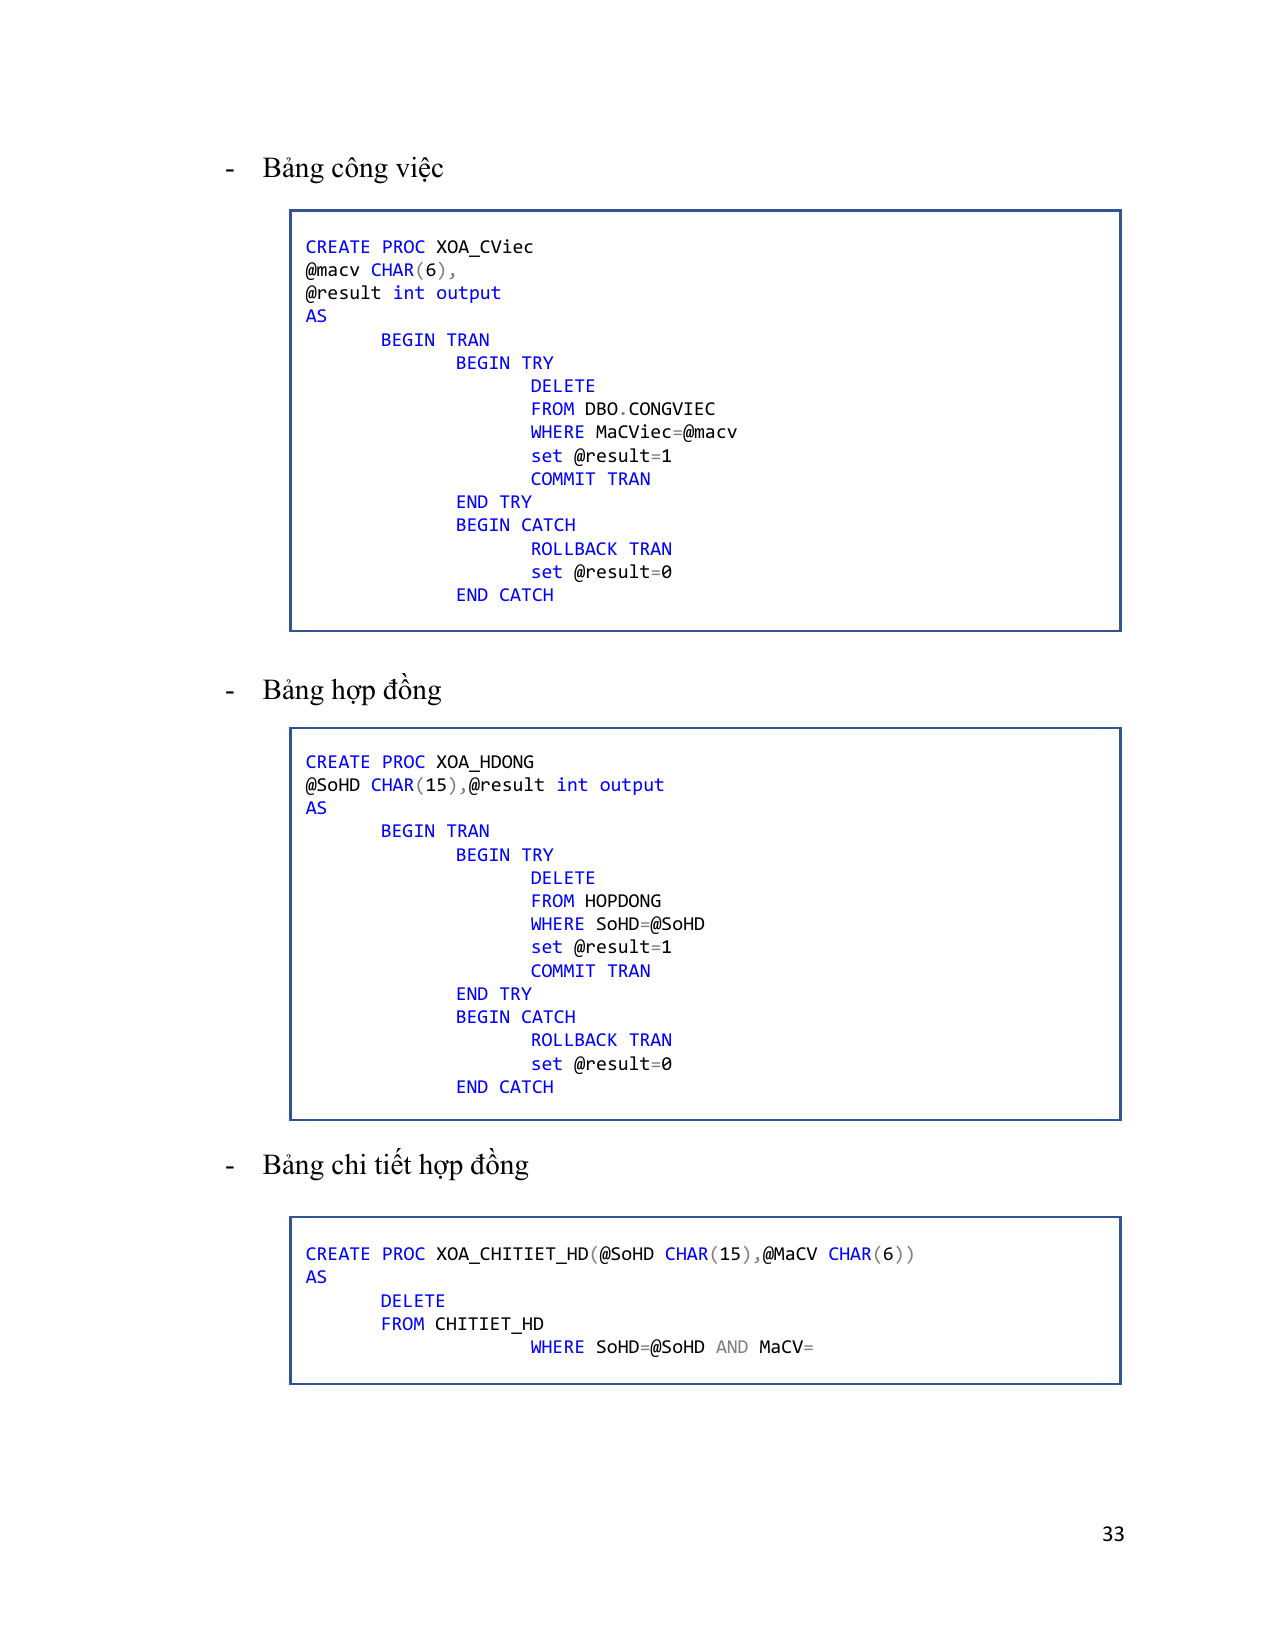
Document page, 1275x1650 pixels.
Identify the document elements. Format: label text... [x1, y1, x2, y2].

list Bảng hợp đồng [225, 672, 1125, 706]
list Bảng công việc [225, 150, 1125, 183]
list Bảng chi tiết hợp đồng [225, 1147, 1125, 1181]
